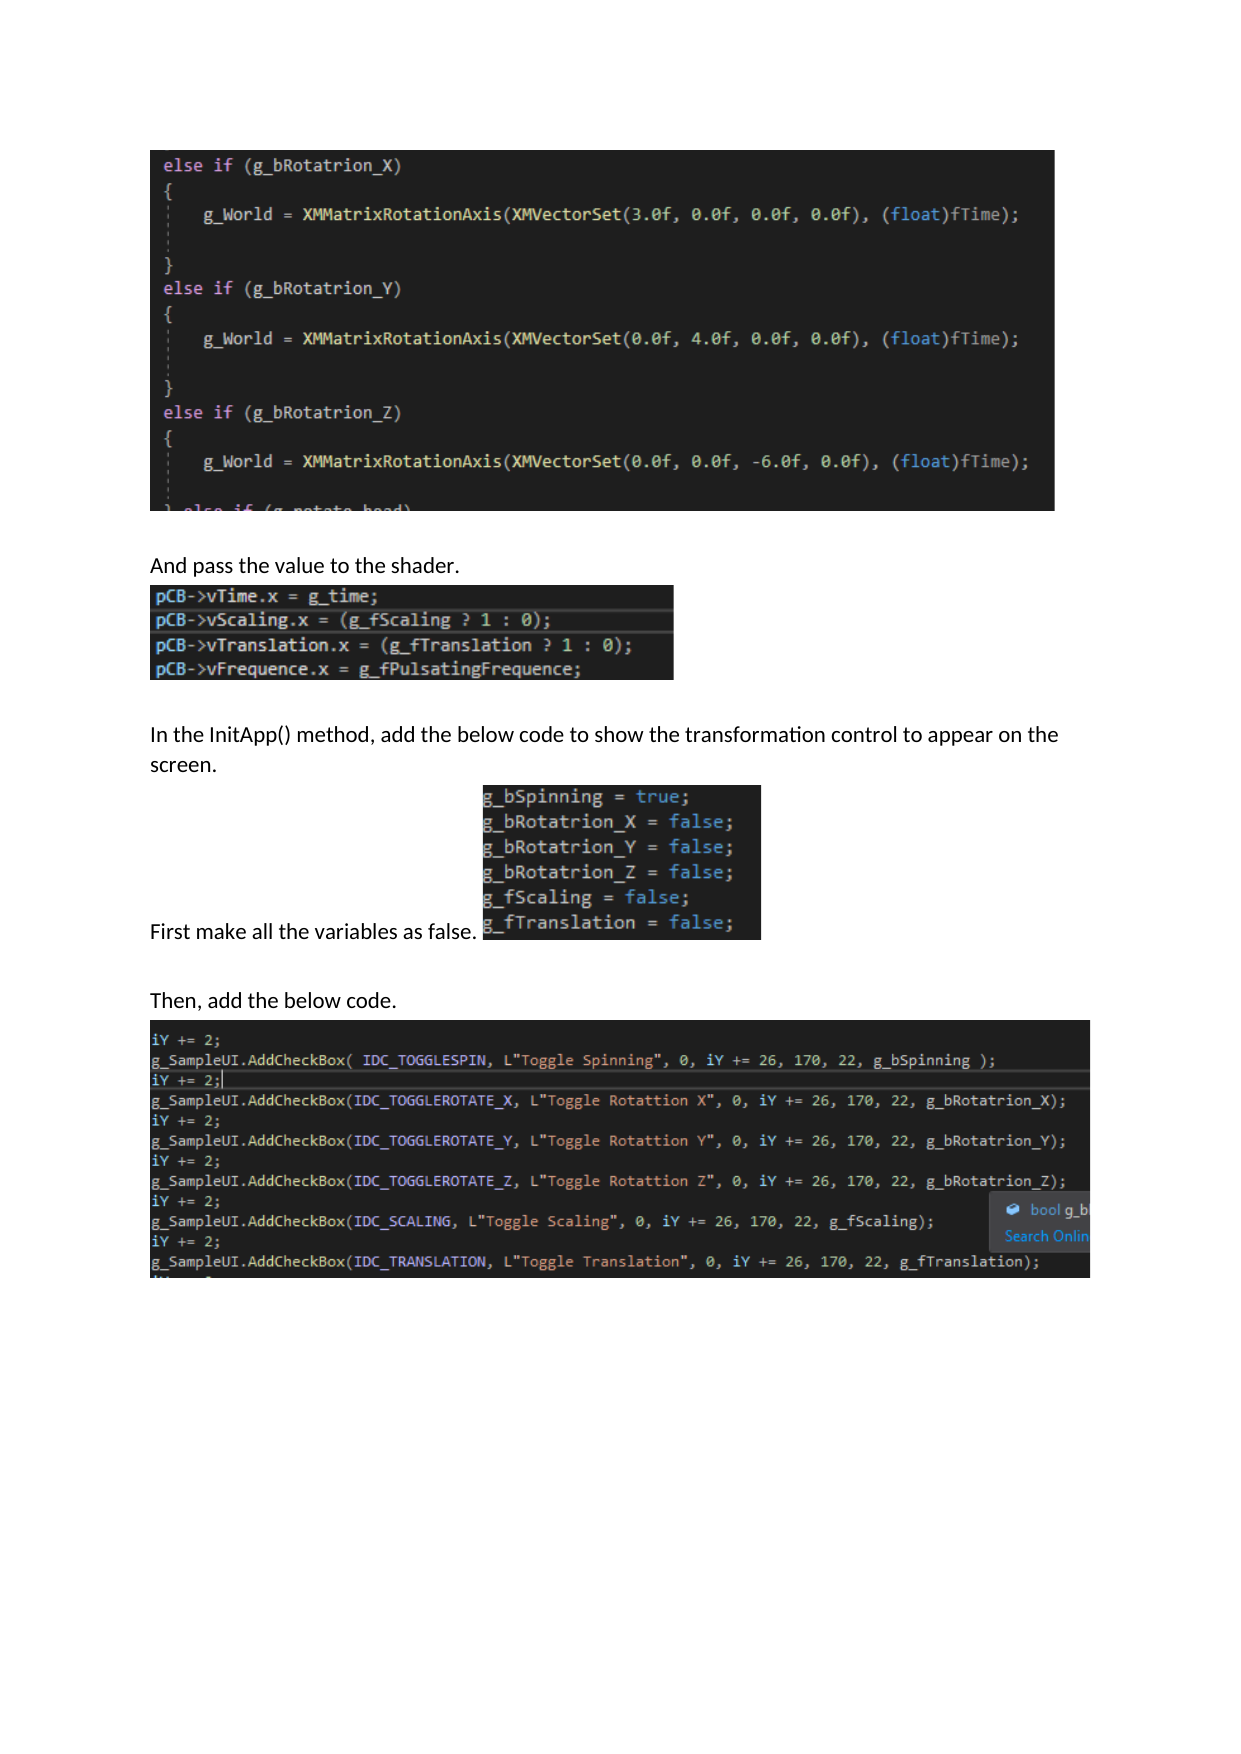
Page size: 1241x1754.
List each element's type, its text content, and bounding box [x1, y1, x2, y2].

text And pass the value to the shader. [150, 551, 1090, 579]
text In the InitApp() method, add the below code to show the transformation control to appear on the screen. [150, 720, 1090, 778]
picture [482, 785, 762, 940]
picture [150, 150, 1055, 511]
text Then, add the below code. [150, 986, 1090, 1014]
picture [150, 1020, 1091, 1278]
picture [150, 585, 674, 680]
